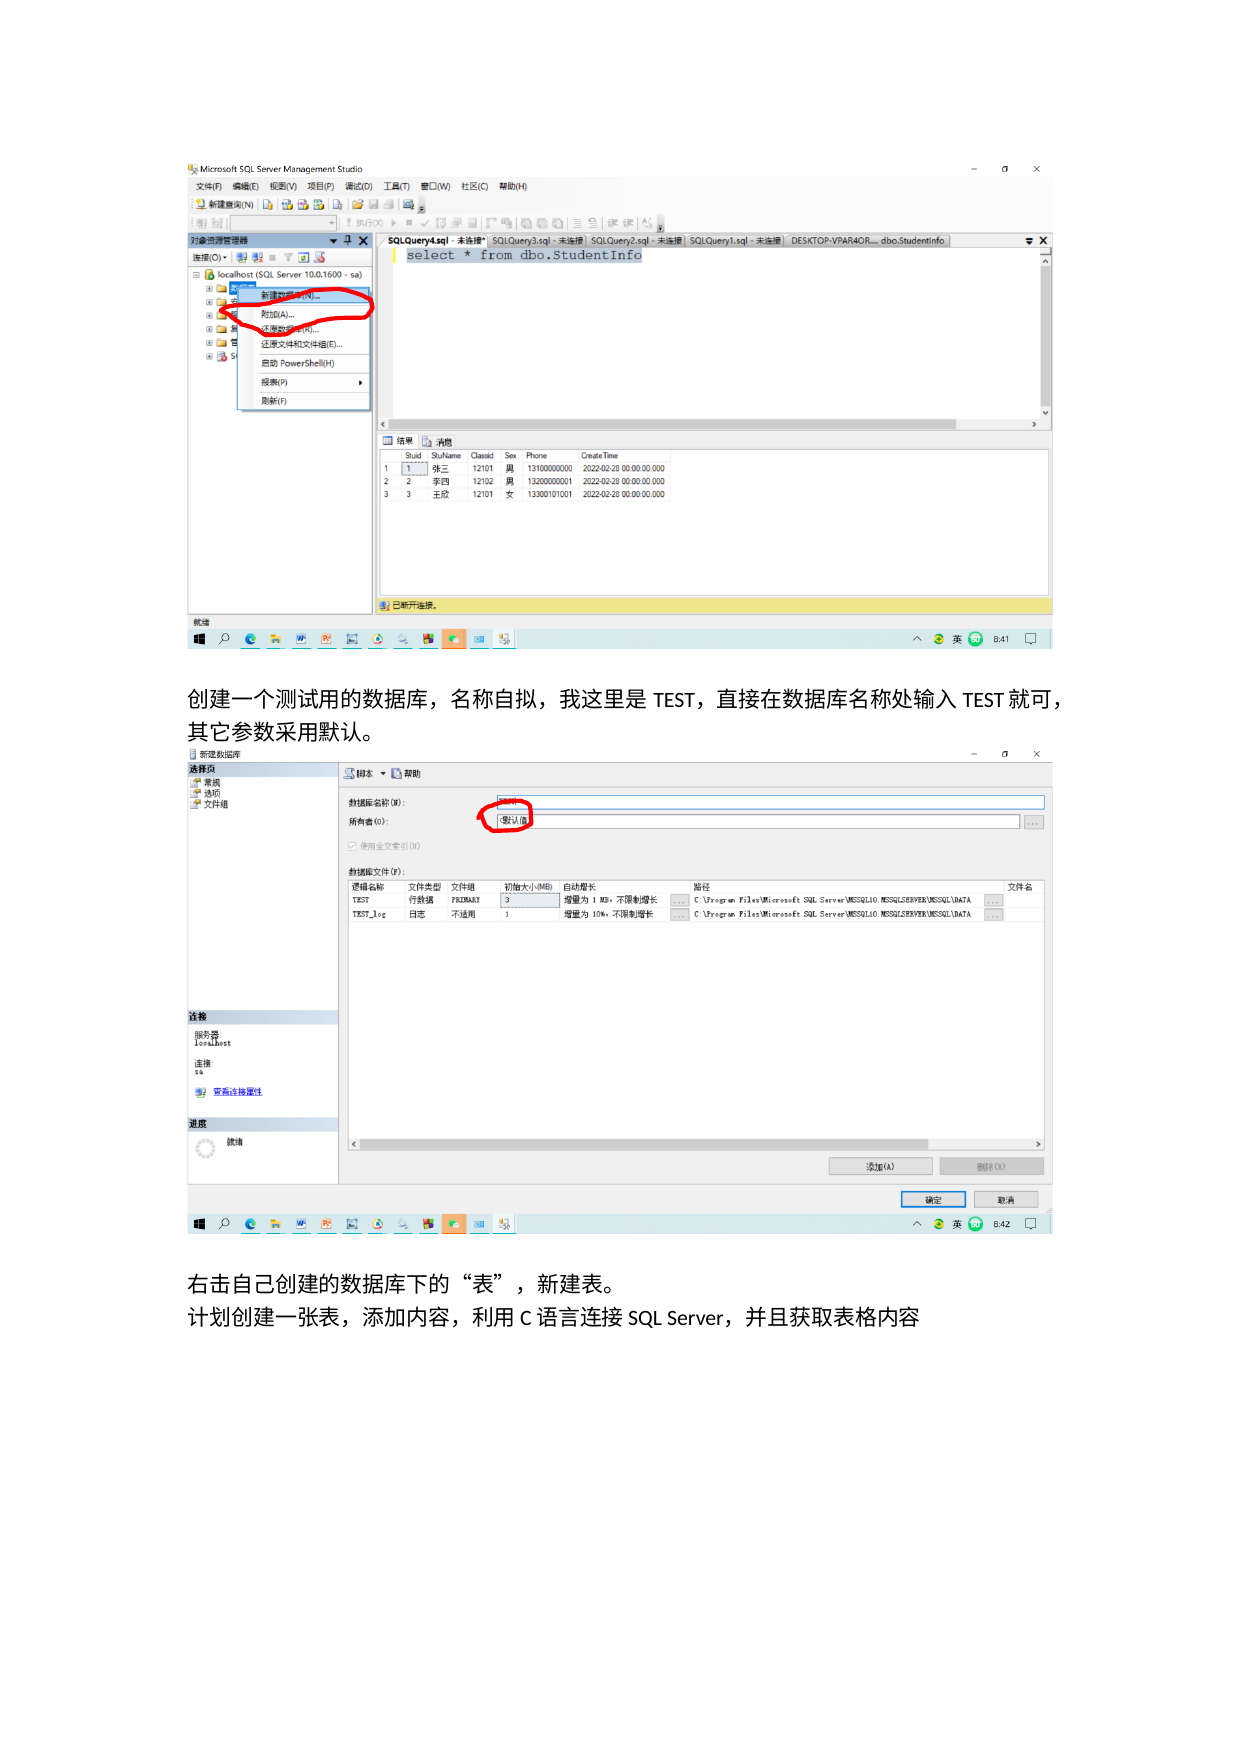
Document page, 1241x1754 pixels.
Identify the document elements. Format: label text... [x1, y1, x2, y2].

picture [187, 747, 1053, 1234]
picture [187, 162, 1053, 649]
text 计划创建一张表，添加内容，利用C语言连接SQL Server，并且获取表格内容 [187, 1299, 1053, 1332]
text 创建一个测试用的数据库，名称自拟，我这里是TEST，直接在数据库名称处输入TEST就可，其它参数采用默认。 [187, 682, 1053, 747]
text 右击自己创建的数据库下的“表”，新建表。 [187, 1267, 1053, 1299]
